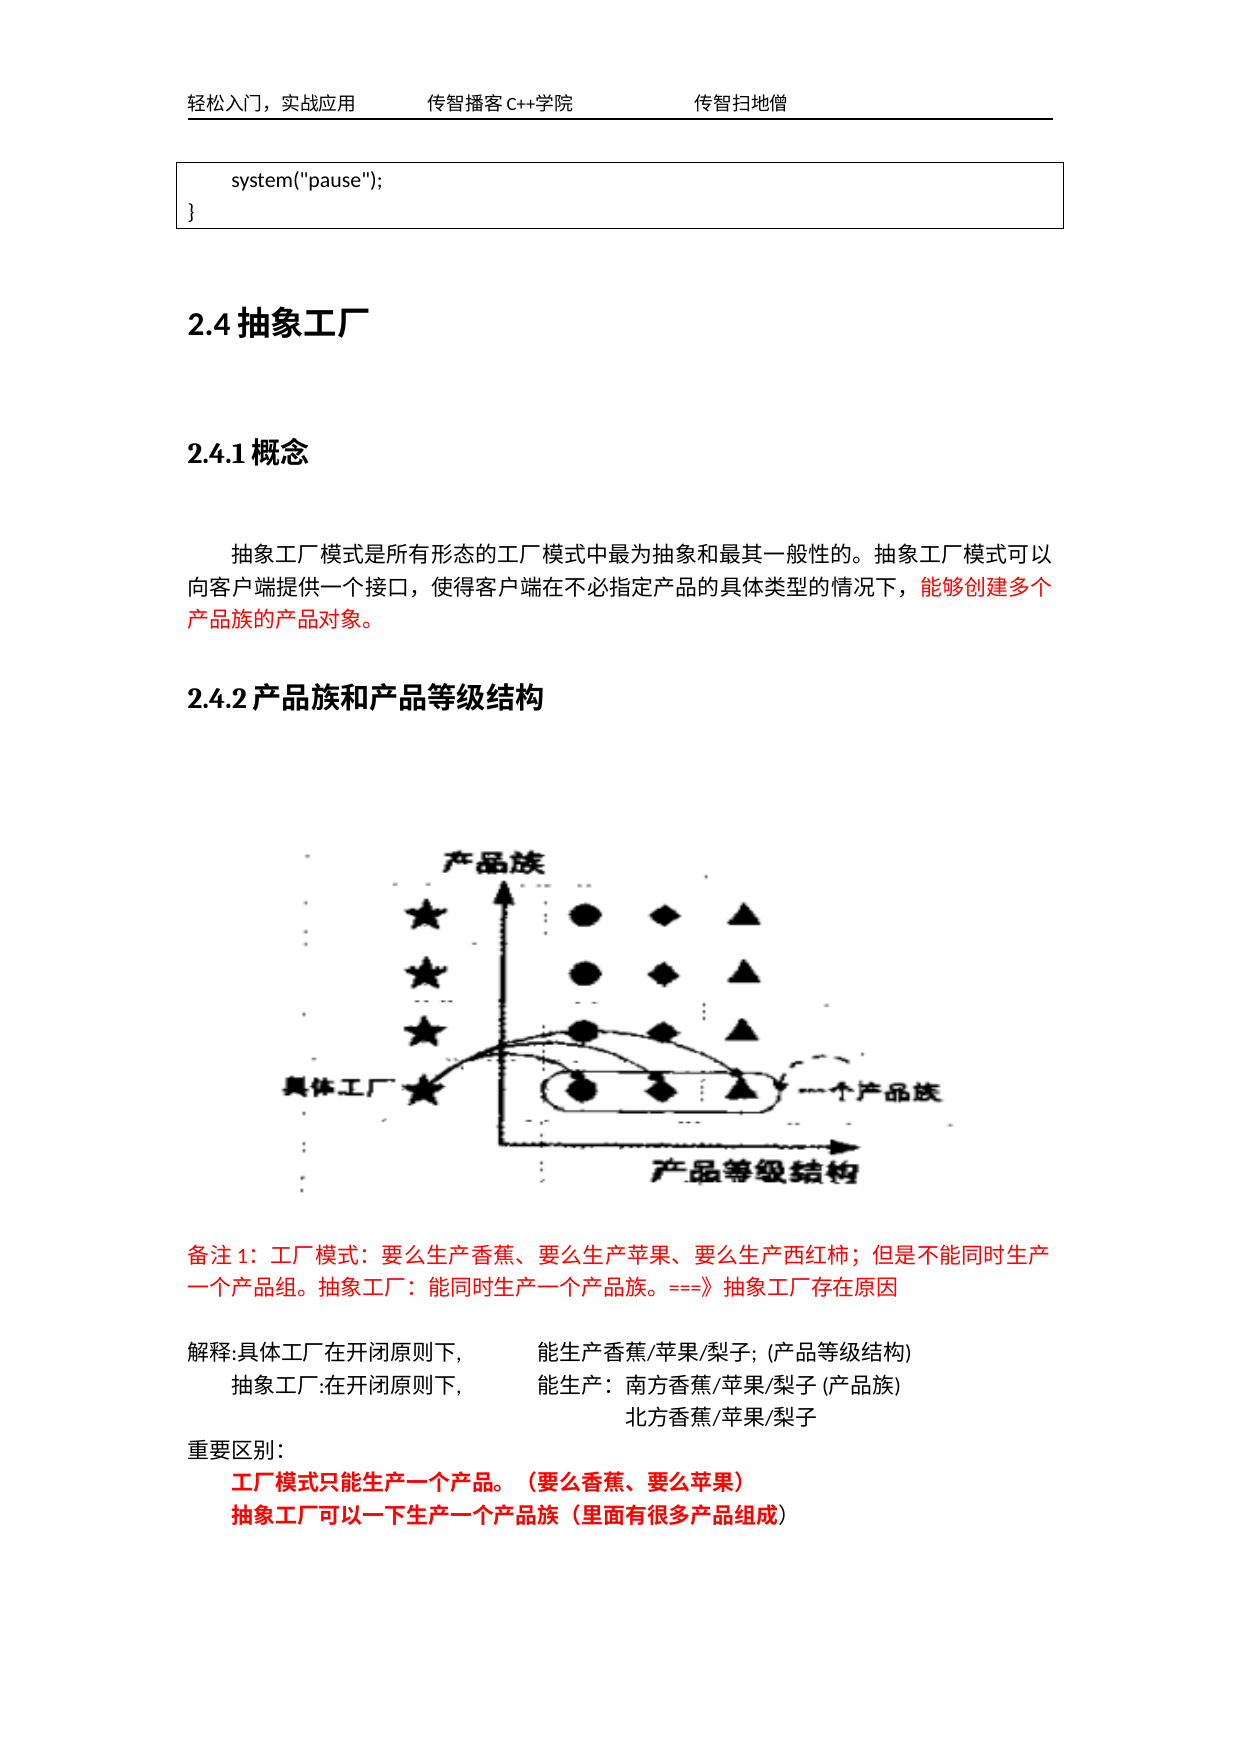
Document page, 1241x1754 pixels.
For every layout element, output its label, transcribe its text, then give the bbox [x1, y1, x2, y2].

text 备注1：工厂模式：要么生产香蕉、要么生产苹果、要么生产西红柿；但是不能同时生产一个产品组。抽象工厂：能同时生产一个产品族。===》抽象工厂存在原因 [187, 1237, 1053, 1302]
subtitle 2.4.1概念 [187, 418, 1053, 483]
subtitle 2.4.2产品族和产品等级结构 [187, 663, 1053, 728]
text 抽象工厂可以一下生产一个产品族（里面有很多产品组成） [187, 1497, 1053, 1530]
text 抽象工厂模式是所有形态的工厂模式中最为抽象和最其一般性的。抽象工厂模式可以向客户端提供一个接口，使得客户端在不必指定产品的具体类型的情况下，能够创建多个产品族的产品对象。 [187, 537, 1053, 634]
text 抽象工厂:在开闭原则下, 能生产：南方香蕉/苹果/梨子 (产品族) [187, 1367, 1053, 1400]
text 工厂模式只能生产一个产品。（要么香蕉、要么苹果） [187, 1465, 1053, 1497]
picture [187, 814, 1053, 1217]
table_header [177, 163, 1063, 228]
text 解释:具体工厂在开闭原则下, 能生产香蕉/苹果/梨子; (产品等级结构) [187, 1335, 1053, 1367]
subtitle 2.4抽象工厂 [187, 289, 1053, 354]
text 重要区别： [187, 1432, 1053, 1465]
text 北方香蕉/苹果/梨子 [187, 1400, 1053, 1432]
